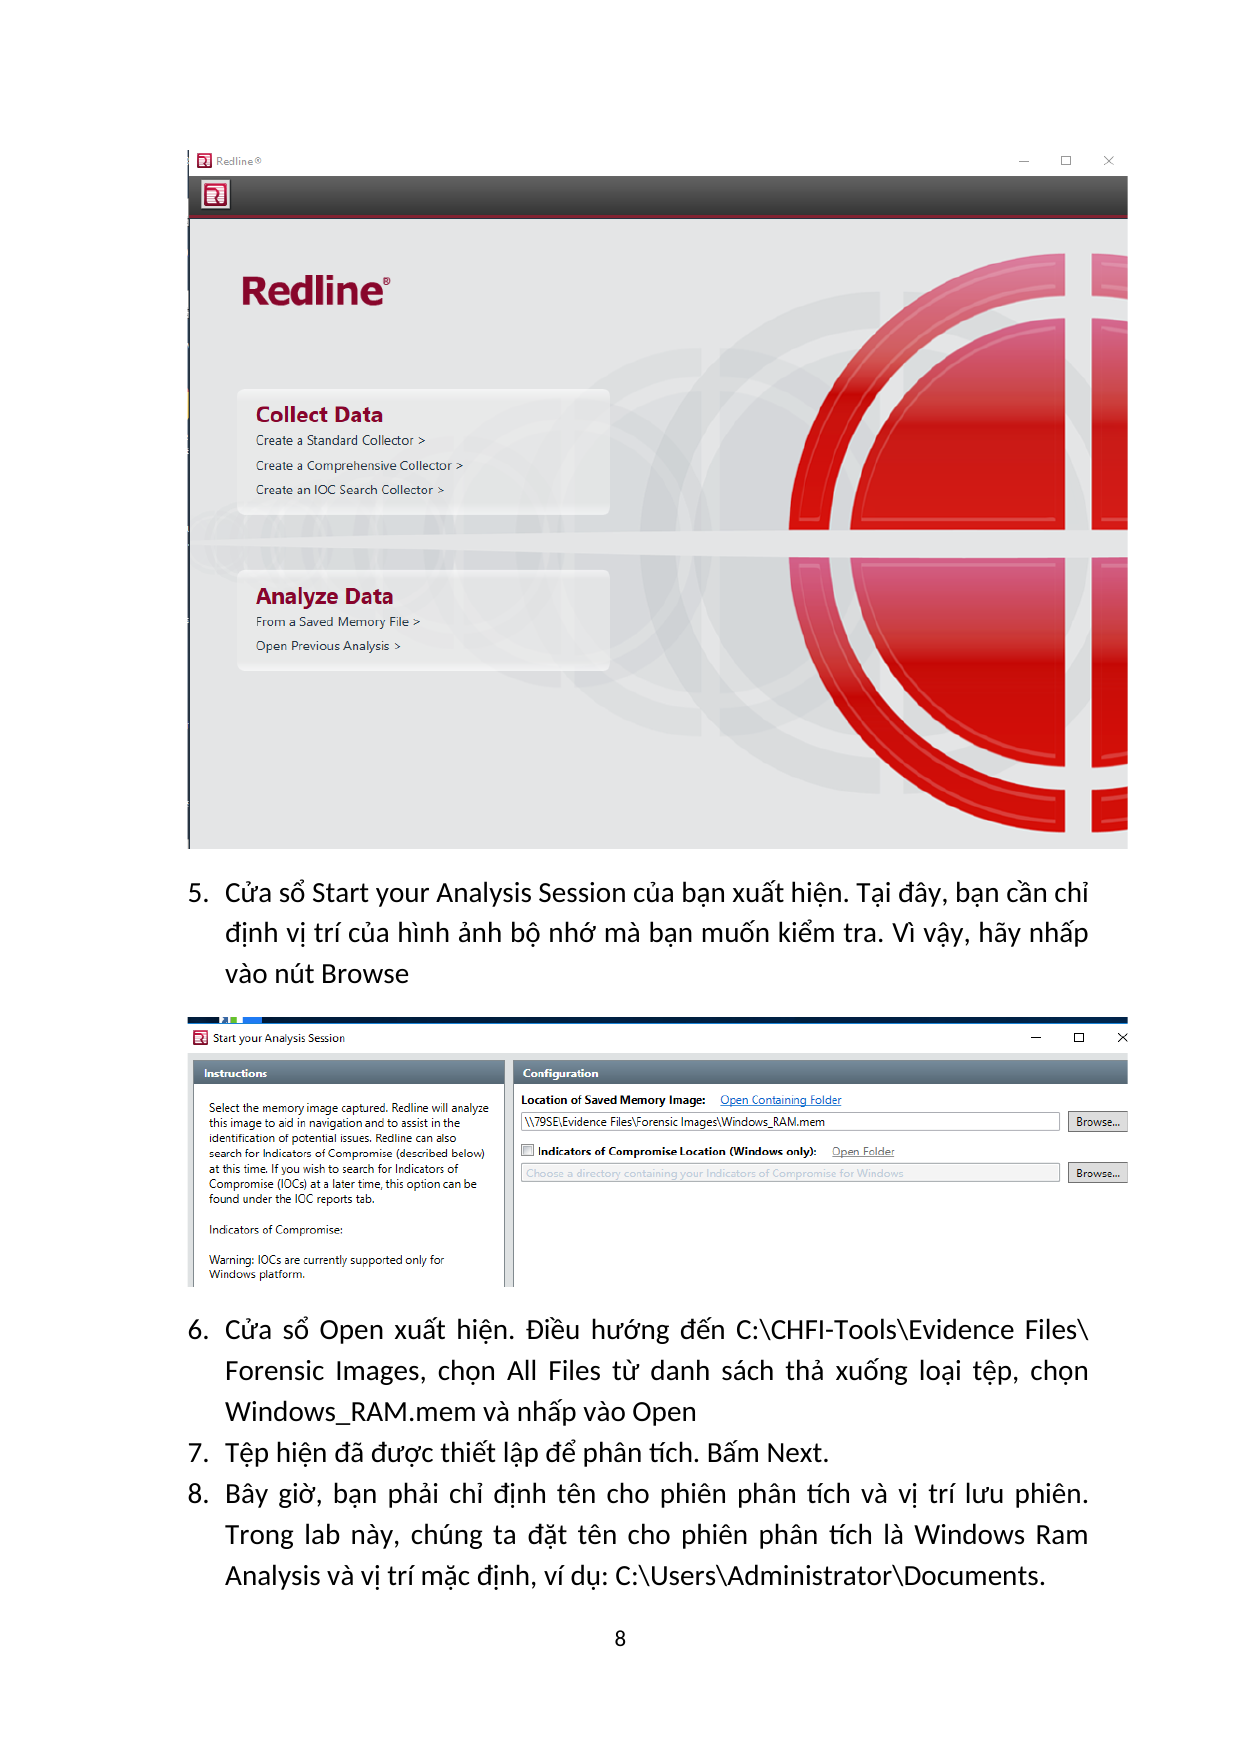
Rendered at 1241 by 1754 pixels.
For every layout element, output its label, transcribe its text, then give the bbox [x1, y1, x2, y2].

picture [187, 150, 1128, 849]
list Tệp hiện đã được thiết lập để phân tích. Bấm Next. [187, 1434, 1090, 1469]
list Bây giờ, bạn phải chỉ định tên cho phiên phân tích và vị trí lưu phiên. Trong lab này, chúng ta đặt tên cho phiên phân tích là Windows Ram Analysis và vị trí mặc định, ví dụ: C:\Users\Administrator\Documents. [187, 1475, 1090, 1592]
list Cửa sổ Start your Analysis Session của bạn xuất hiện. Tại đây, bạn cần chỉ định vị trí của hình ảnh bộ nhớ mà bạn muốn kiểm tra. Vì vậy, hãy nhấp vào nút Browse [187, 874, 1090, 991]
list Cửa sổ Open xuất hiện. Điều hướng đến C:\CHFI-Tools\Evidence Files\Forensic Images, chọn All Files từ danh sách thả xuống loại tệp, chọn Windows_RAM.mem và nhấp vào Open [187, 1311, 1090, 1428]
picture [187, 1017, 1128, 1287]
